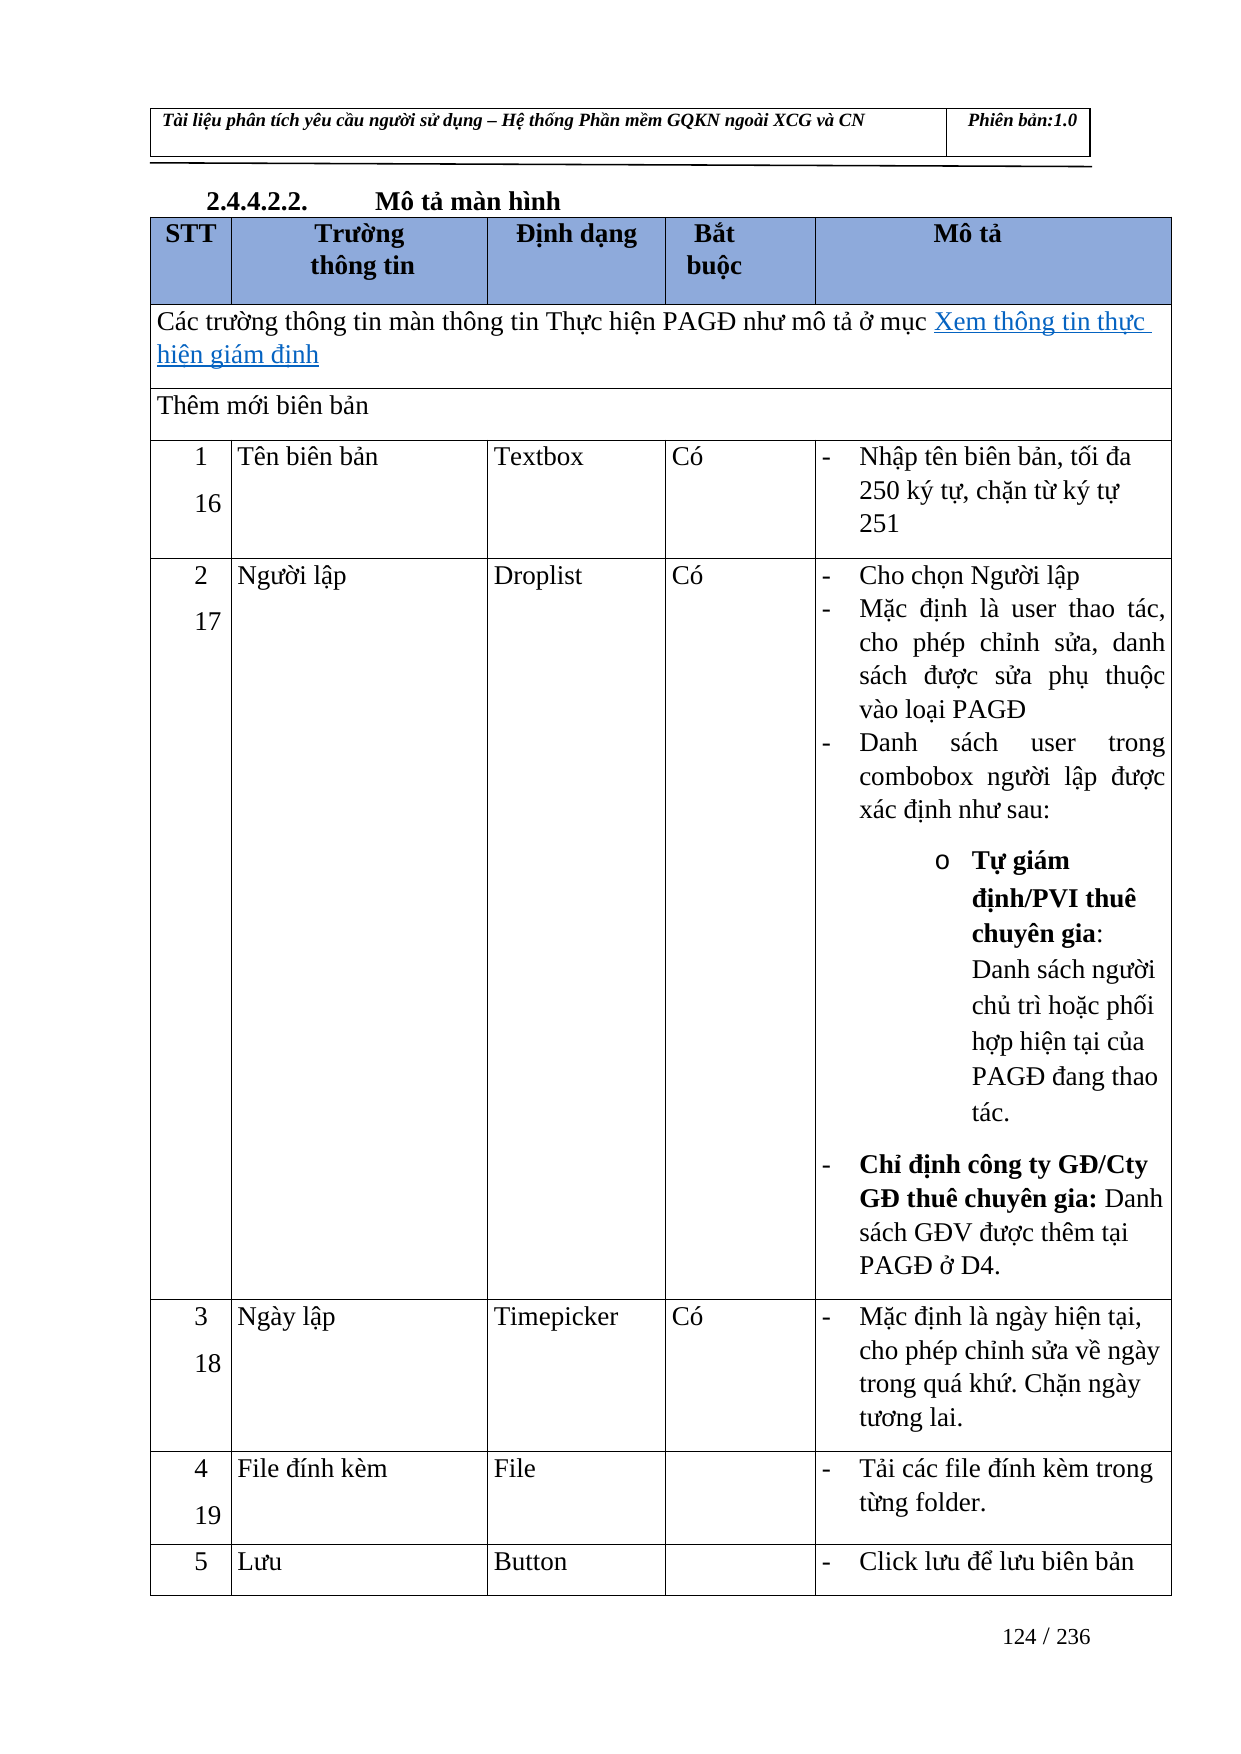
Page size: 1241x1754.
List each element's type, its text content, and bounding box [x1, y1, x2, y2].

subtitle Mô tả màn hình [206, 185, 1090, 217]
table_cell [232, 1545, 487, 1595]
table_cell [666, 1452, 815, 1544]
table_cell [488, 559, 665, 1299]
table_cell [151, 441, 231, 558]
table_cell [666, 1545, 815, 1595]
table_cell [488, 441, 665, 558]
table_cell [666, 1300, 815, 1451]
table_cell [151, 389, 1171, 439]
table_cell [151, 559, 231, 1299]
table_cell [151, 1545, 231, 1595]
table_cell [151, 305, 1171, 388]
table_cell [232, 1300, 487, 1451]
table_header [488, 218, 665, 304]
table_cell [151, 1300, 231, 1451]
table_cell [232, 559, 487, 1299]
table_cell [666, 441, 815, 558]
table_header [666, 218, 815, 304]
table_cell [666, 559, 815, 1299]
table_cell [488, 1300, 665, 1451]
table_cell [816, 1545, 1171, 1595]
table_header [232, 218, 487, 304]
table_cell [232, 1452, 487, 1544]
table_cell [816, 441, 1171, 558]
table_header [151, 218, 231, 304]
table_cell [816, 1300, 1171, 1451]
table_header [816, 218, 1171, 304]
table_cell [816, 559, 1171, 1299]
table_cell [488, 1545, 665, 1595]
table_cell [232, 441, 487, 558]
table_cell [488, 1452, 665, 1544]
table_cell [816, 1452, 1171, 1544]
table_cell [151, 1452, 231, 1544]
